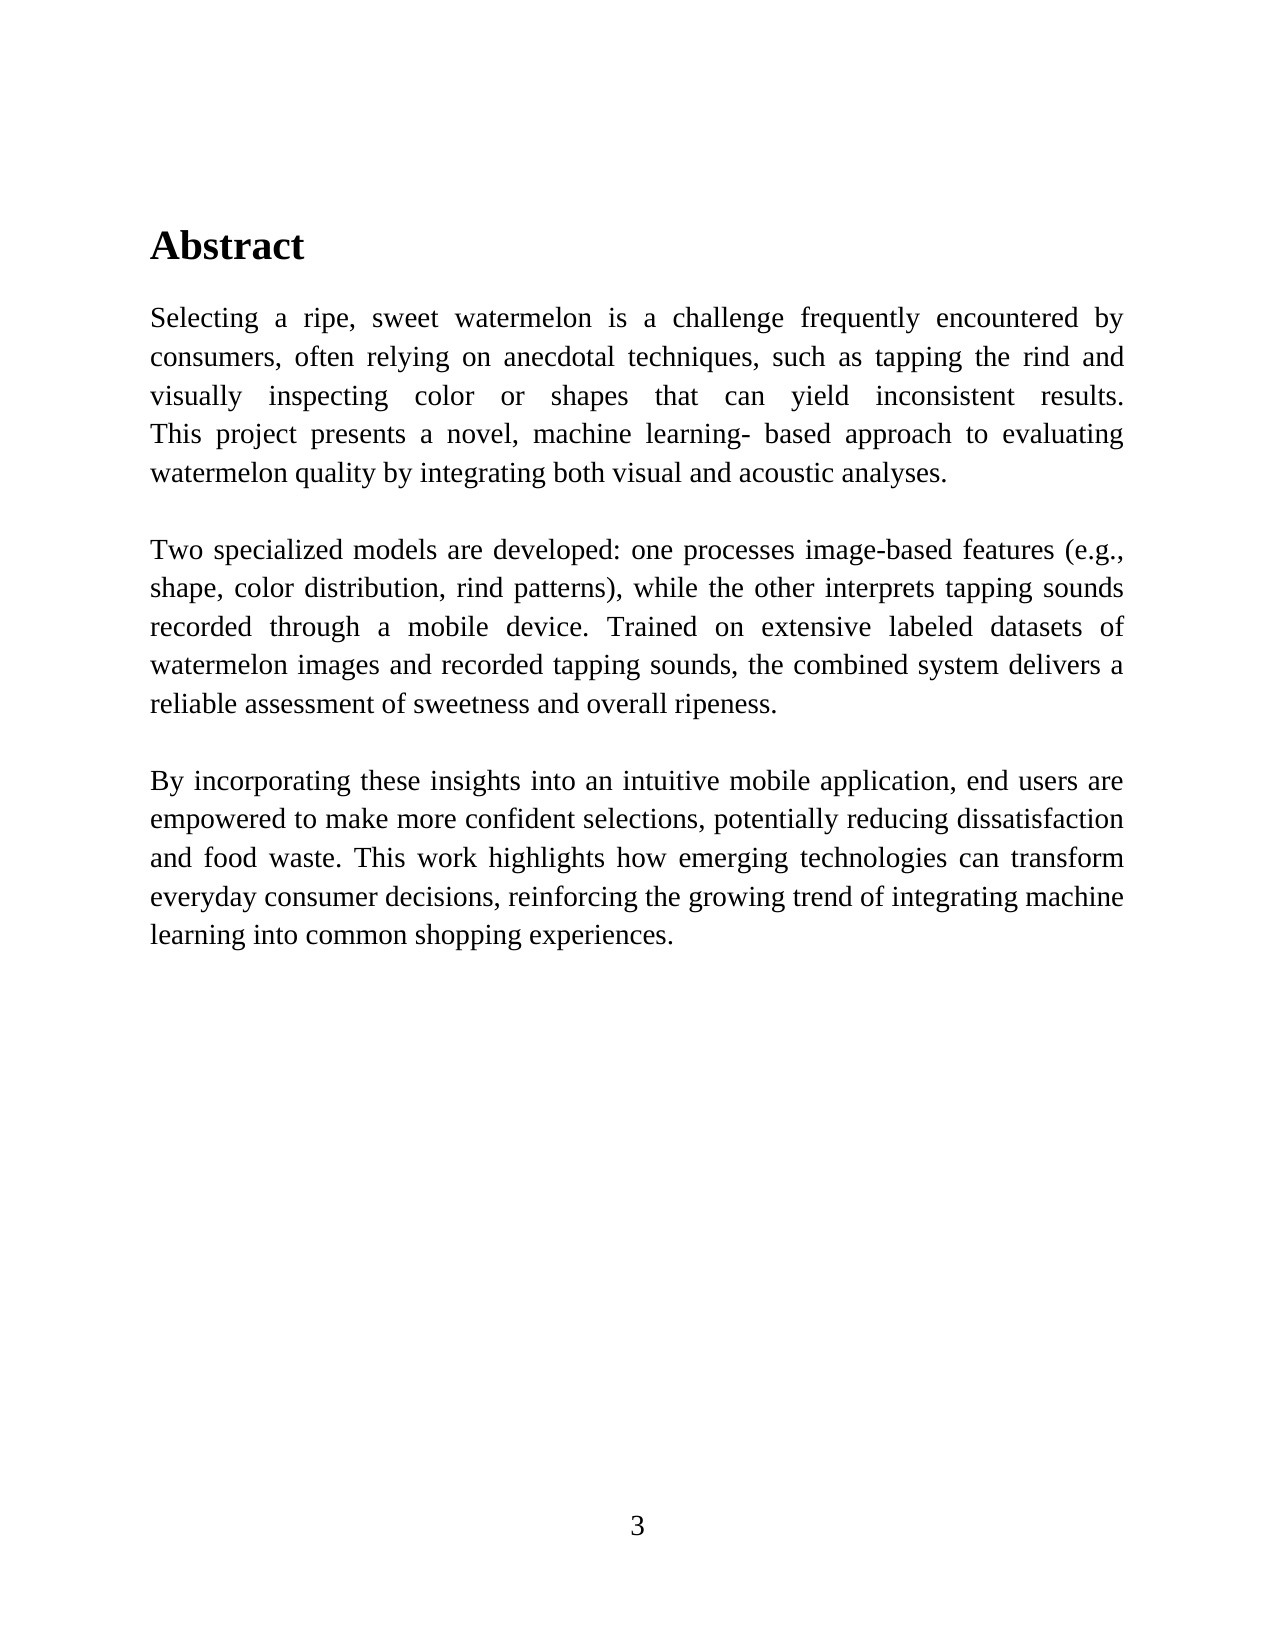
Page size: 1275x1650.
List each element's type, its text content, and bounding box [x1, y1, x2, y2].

text By incorporating these insights into an intuitive mobile application, end users are empowered to make more confident selections, potentially reducing dissatisfaction and food waste. This work highlights how emerging technologies can transform everyday consumer decisions, reinforcing the growing trend of integrating machine learning into common shopping experiences. [150, 724, 1125, 951]
text Two specialized models are developed: one processes image-based features (e.g., shape, color distribution, rind patterns), while the other interprets tapping sounds recorded through a mobile device. Trained on extensive labeled datasets of watermelon images and recorded tapping sounds, the combined system delivers a reliable assessment of sweetness and overall ripeness. [150, 493, 1125, 719]
text Selecting a ripe, sweet watermelon is a challenge frequently encountered by consumers, often relying on anecdotal techniques, such as tapping the rind and visually inspecting color or shapes that can yield inconsistent results. This project presents a novel, machine learning- based approach to evaluating watermelon quality by integrating both visual and acoustic analyses. [150, 301, 1125, 488]
subtitle Abstract [149, 221, 1125, 268]
